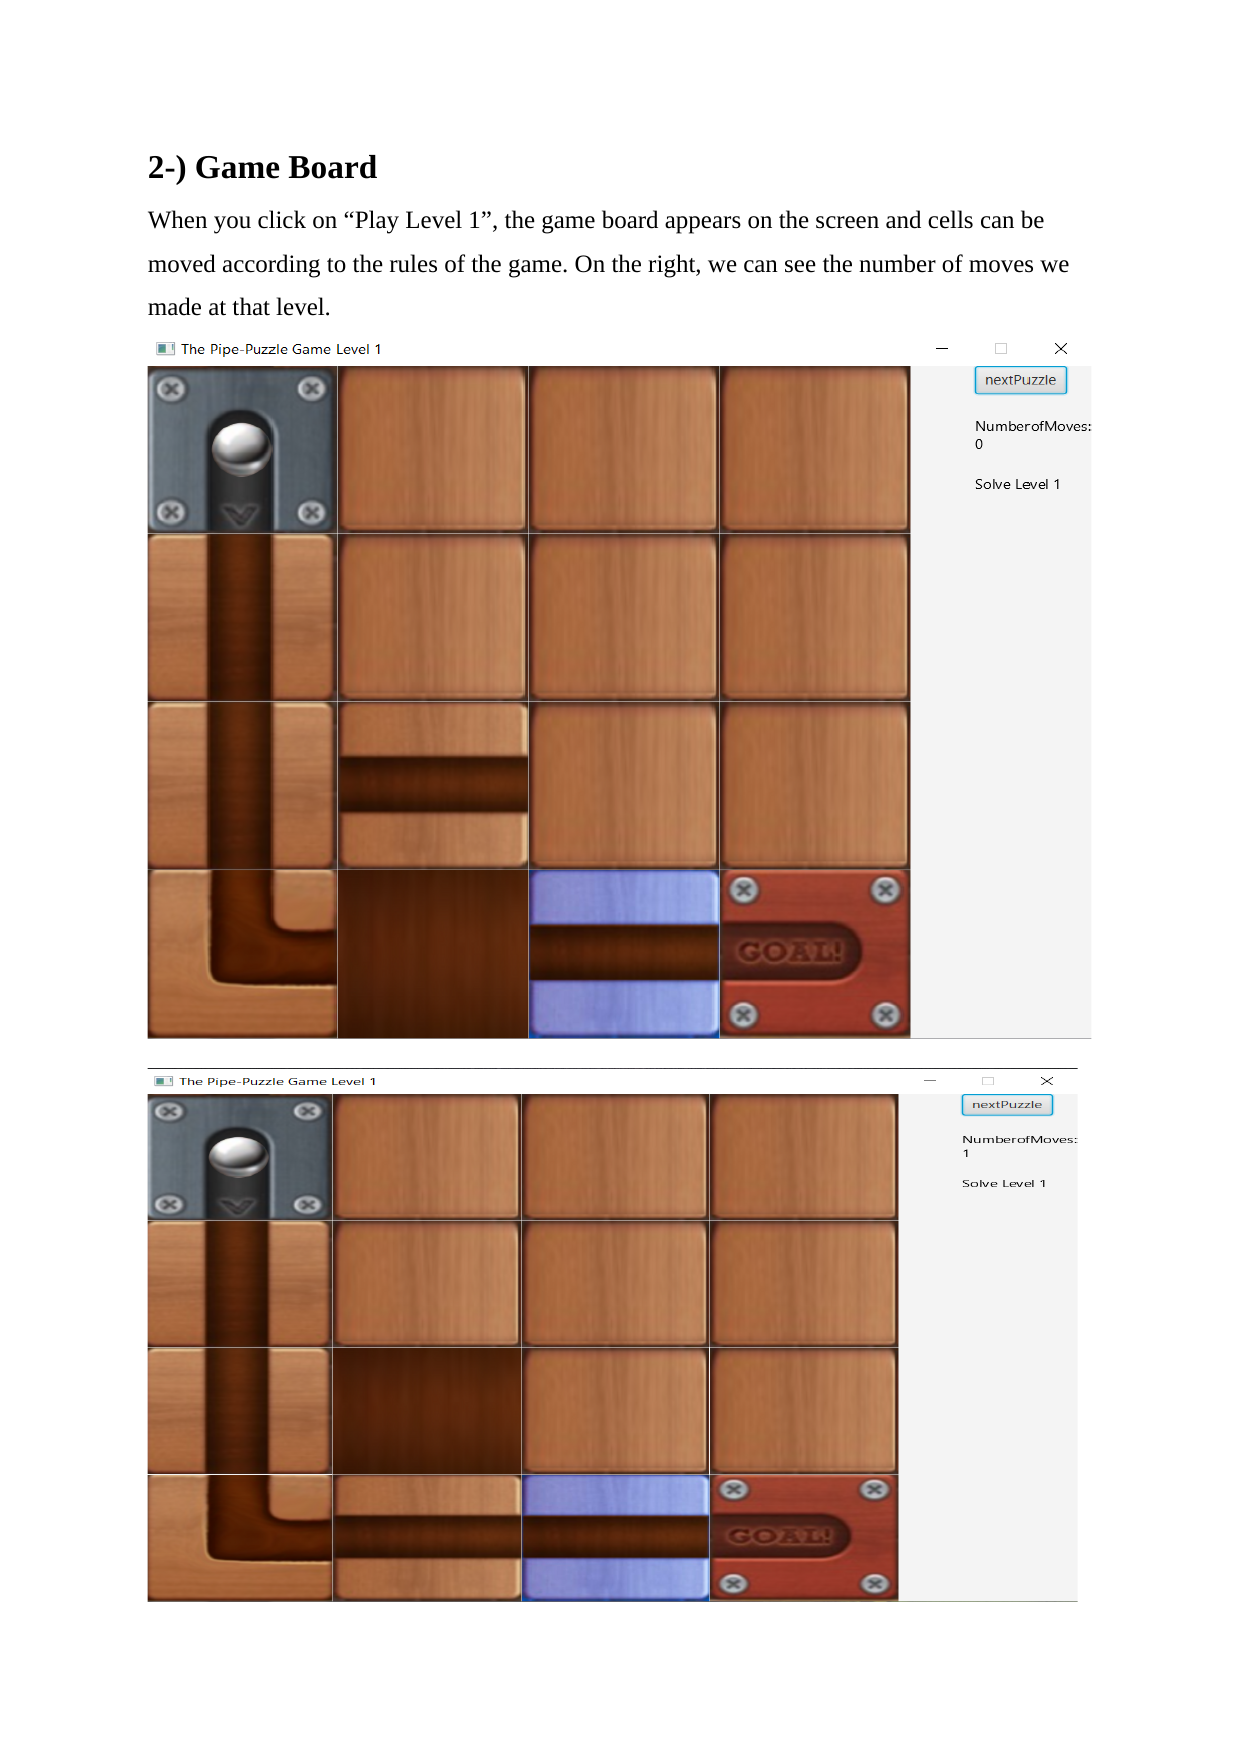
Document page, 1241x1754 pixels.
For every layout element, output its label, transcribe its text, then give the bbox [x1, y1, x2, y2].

picture [147, 1068, 1078, 1602]
picture [147, 334, 1092, 1039]
text 2-) Game Board [148, 148, 1093, 186]
